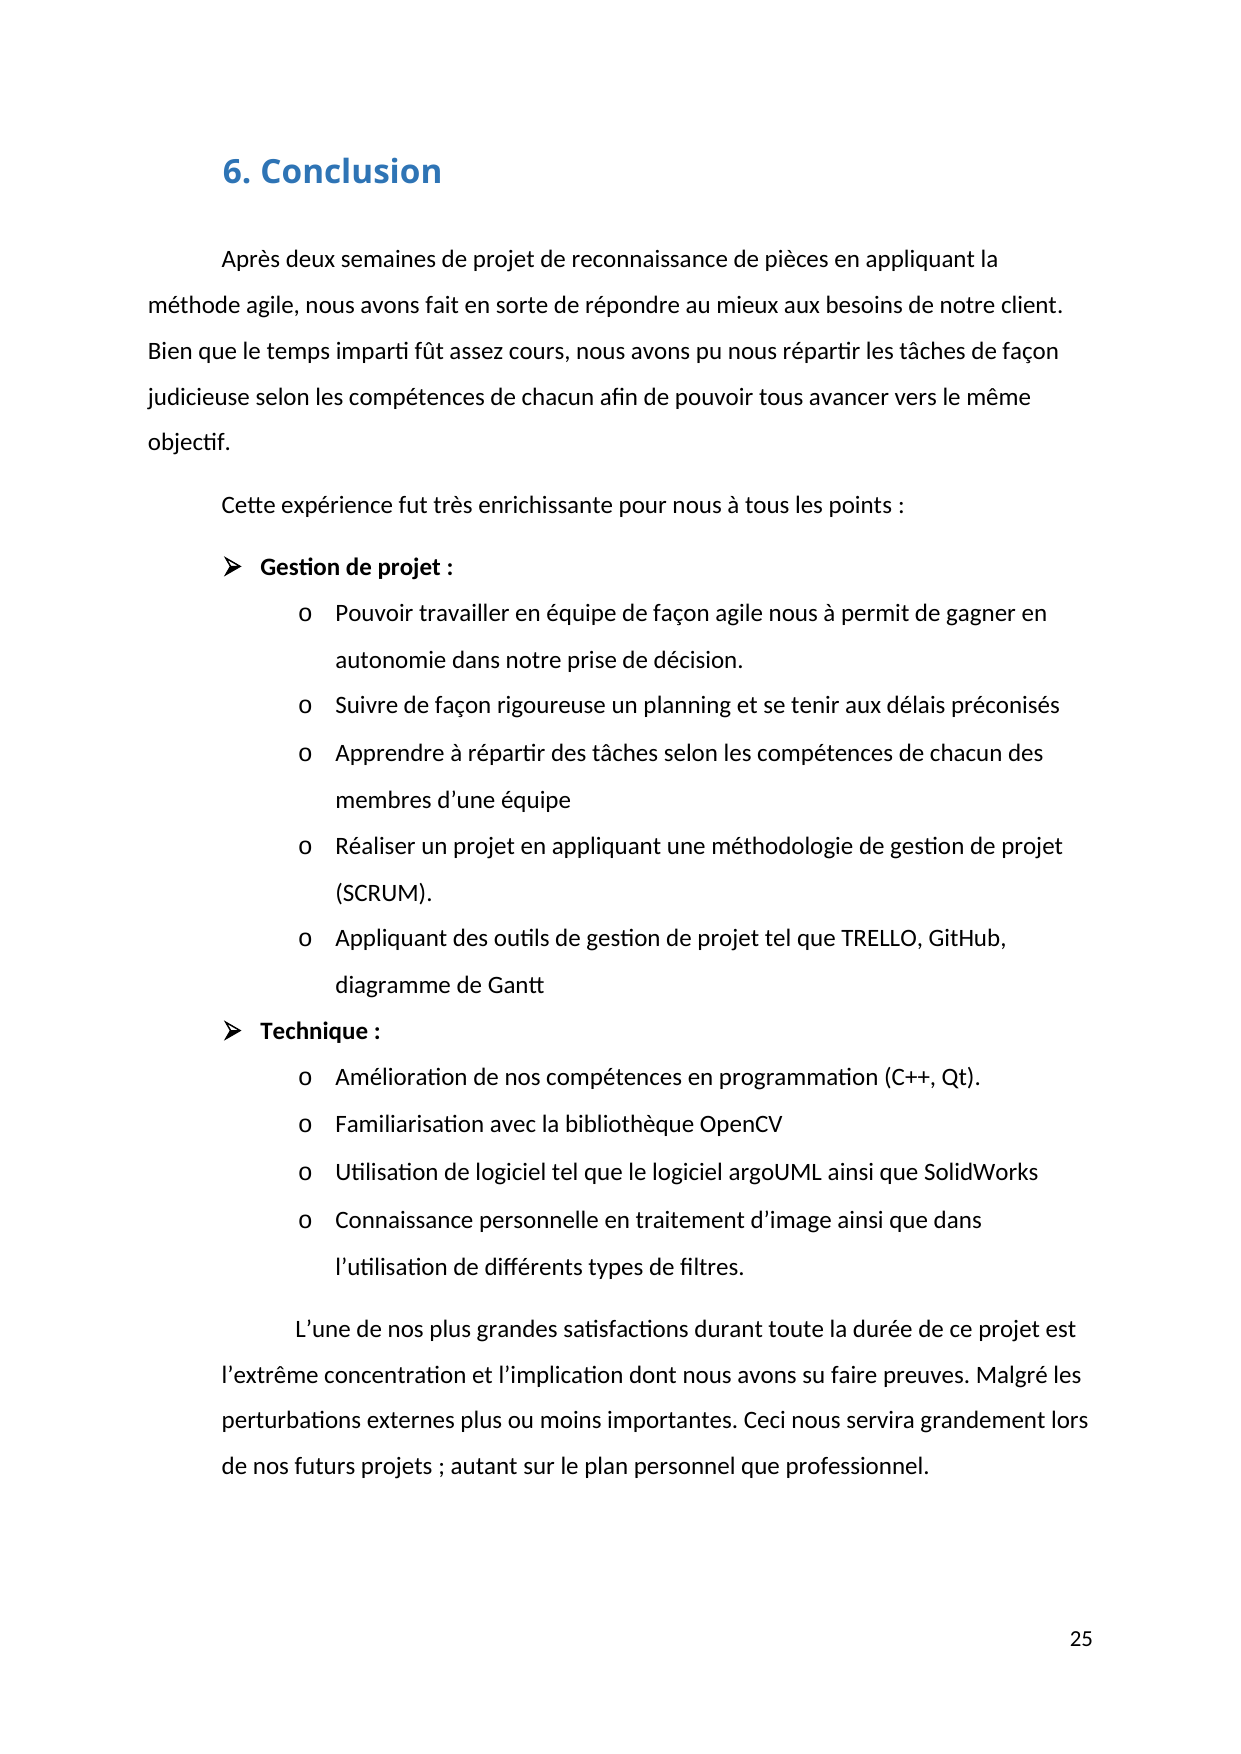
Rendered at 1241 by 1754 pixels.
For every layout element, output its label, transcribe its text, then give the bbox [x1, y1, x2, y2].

text Après deux semaines de projet de reconnaissance de pièces en appliquant la méthode agile, nous avons fait en sorte de répondre au mieux aux besoins de notre client. Bien que le temps imparti fût assez cours, nous avons pu nous répartir les tâches de façon judicieuse selon les compétences de chacun afin de pouvoir tous avancer vers le même objectif. [148, 243, 1093, 457]
list Gestion de projet : [223, 551, 1093, 582]
list Suivre de façon rigoureuse un planning et se tenir aux délais préconisés [298, 689, 1093, 721]
subtitle Conclusion [223, 148, 1093, 193]
list Appliquant des outils de gestion de projet tel que TRELLO, GitHub, diagramme de Gantt [298, 923, 1093, 1000]
list Apprendre à répartir des tâches selon les compétences de chacun des membres d’une équipe [298, 737, 1093, 815]
list Connaissance personnelle en traitement d’image ainsi que dans l’utilisation de différents types de filtres. [298, 1204, 1093, 1281]
list Familiarisation avec la bibliothèque OpenCV [298, 1109, 1093, 1140]
list Utilisation de logiciel tel que le logiciel argoUML ainsi que SolidWorks [298, 1156, 1093, 1188]
list Amélioration de nos compétences en programmation (C++, Qt). [298, 1061, 1093, 1093]
list Réaliser un projet en appliquant une méthodologie de gestion de projet (SCRUM). [298, 830, 1093, 907]
text L’une de nos plus grandes satisfactions durant toute la durée de ce projet est l’extrême concentration et l’implication dont nous avons su faire preuves. Malgré les perturbations externes plus ou moins importantes. Ceci nous servira grandement lors de nos futurs projets ; autant sur le plan personnel que professionnel. [221, 1313, 1093, 1481]
list Pouvoir travailler en équipe de façon agile nous à permit de gagner en autonomie dans notre prise de décision. [298, 597, 1093, 674]
text Cette expérience fut très enrichissante pour nous à tous les points : [148, 489, 1093, 519]
list Technique : [223, 1015, 1093, 1046]
